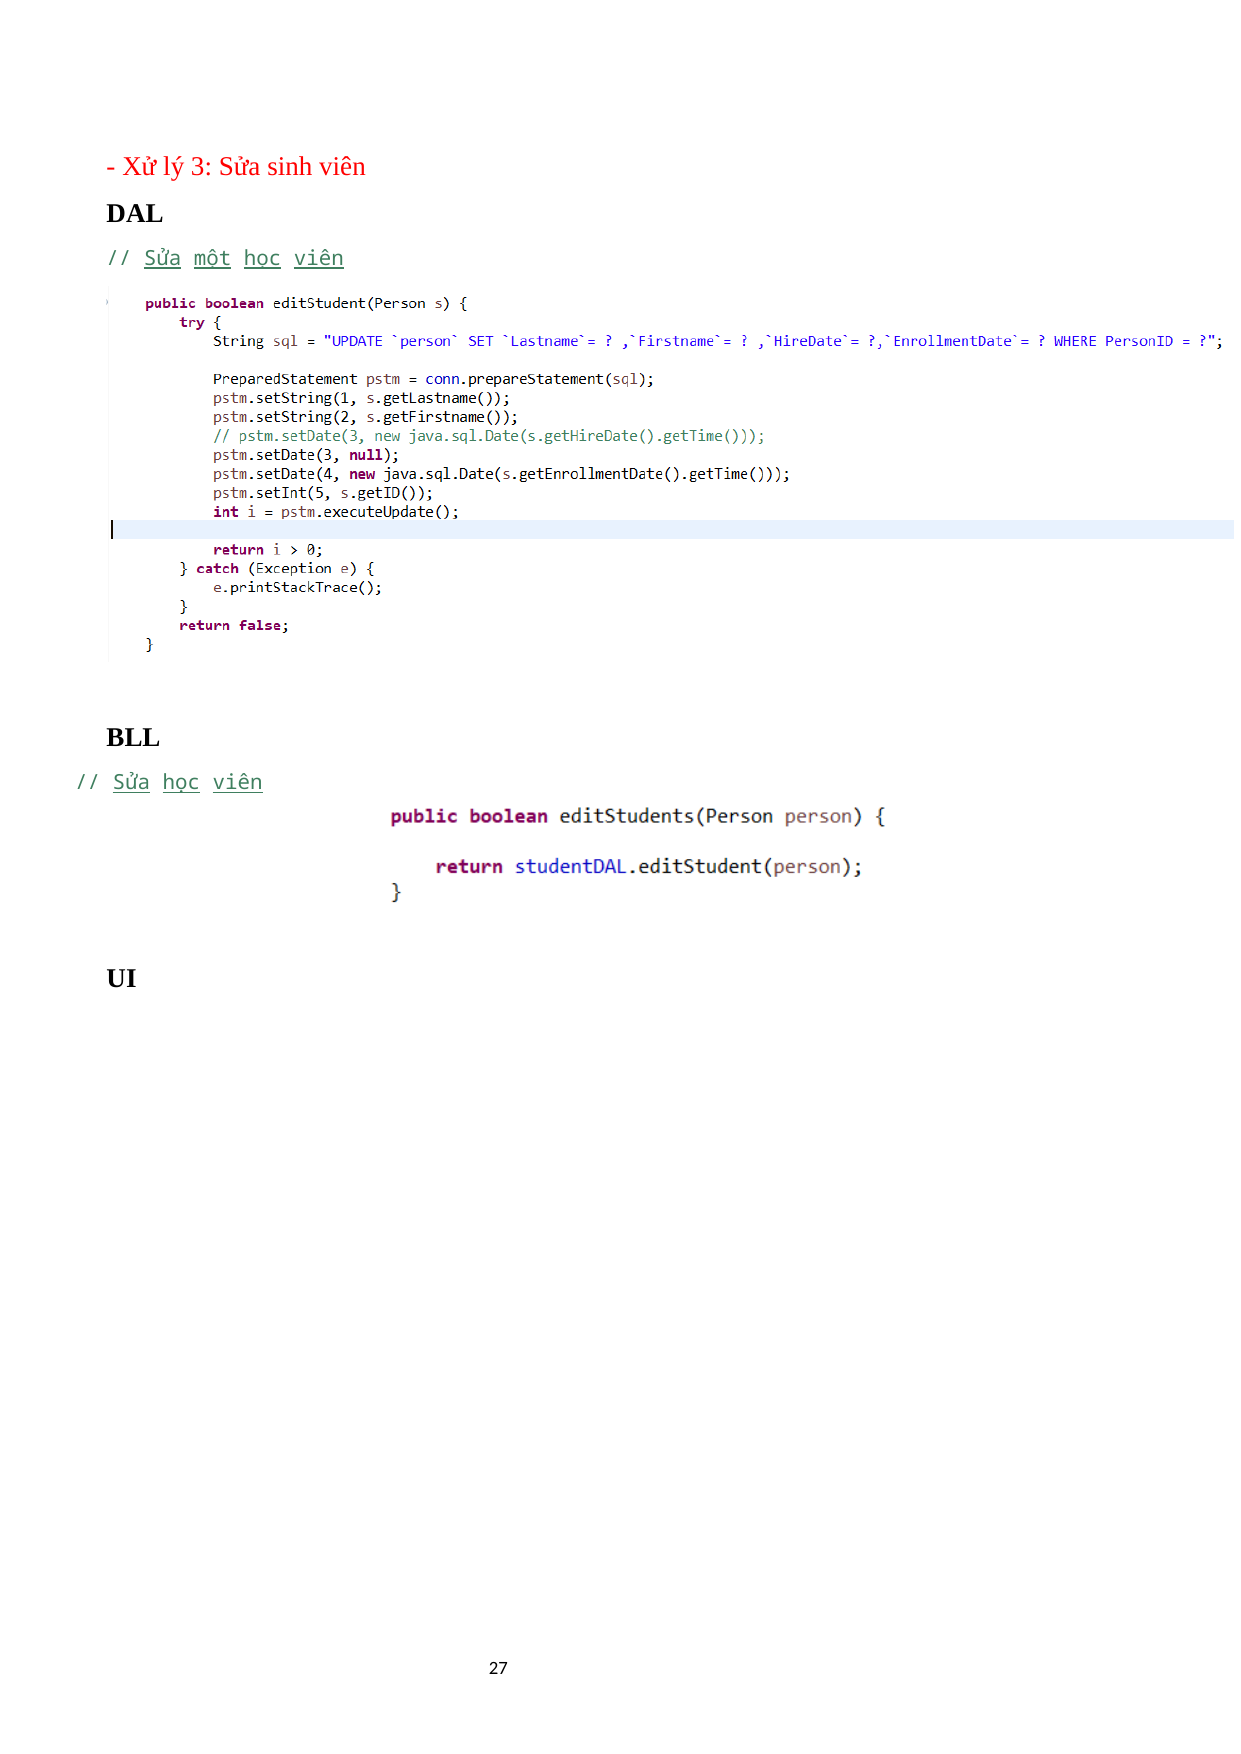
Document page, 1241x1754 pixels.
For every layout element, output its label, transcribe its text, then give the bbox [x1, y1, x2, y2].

text BLL [106, 721, 1203, 752]
picture [378, 796, 900, 916]
text UI [106, 963, 1203, 994]
picture [106, 286, 1234, 662]
text DAL [106, 197, 1203, 228]
text // Sửa một học viên [106, 243, 1203, 272]
text // Sửa học viên [75, 767, 1203, 796]
text - Xử lý 3: Sửa sinh viên [106, 150, 1203, 181]
